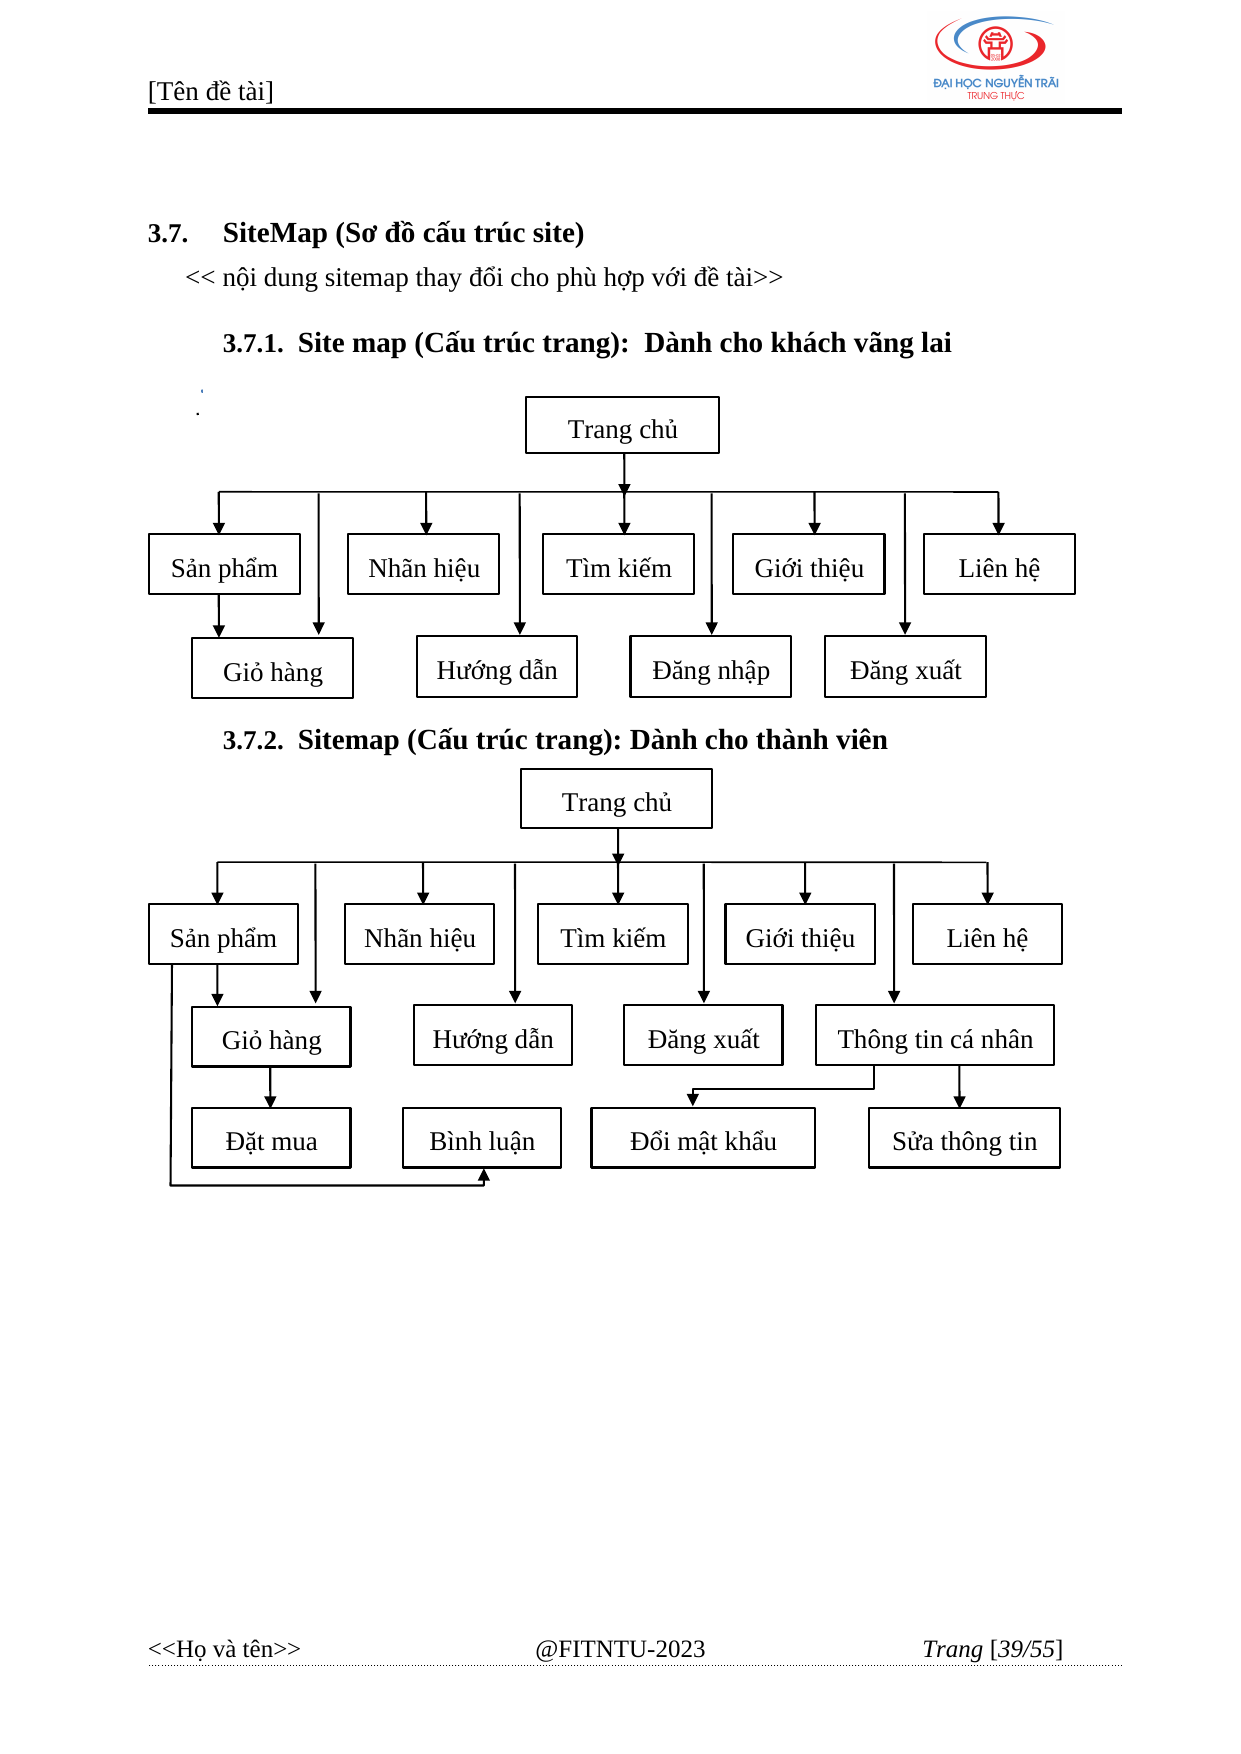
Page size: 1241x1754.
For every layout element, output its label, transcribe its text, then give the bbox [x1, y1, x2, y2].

text << nội dung sitemap thay đổi cho phù hợp với đề tài>> [185, 261, 1122, 292]
subtitle SiteMap (Sơ đồ cấu trúc site) [148, 215, 1122, 248]
subtitle Sitemap (Cấu trúc trang): Dành cho thành viên [223, 722, 1122, 755]
picture [926, 11, 1065, 104]
subtitle Site map (Cấu trúc trang): Dành cho khách vãng lai [223, 325, 1122, 359]
